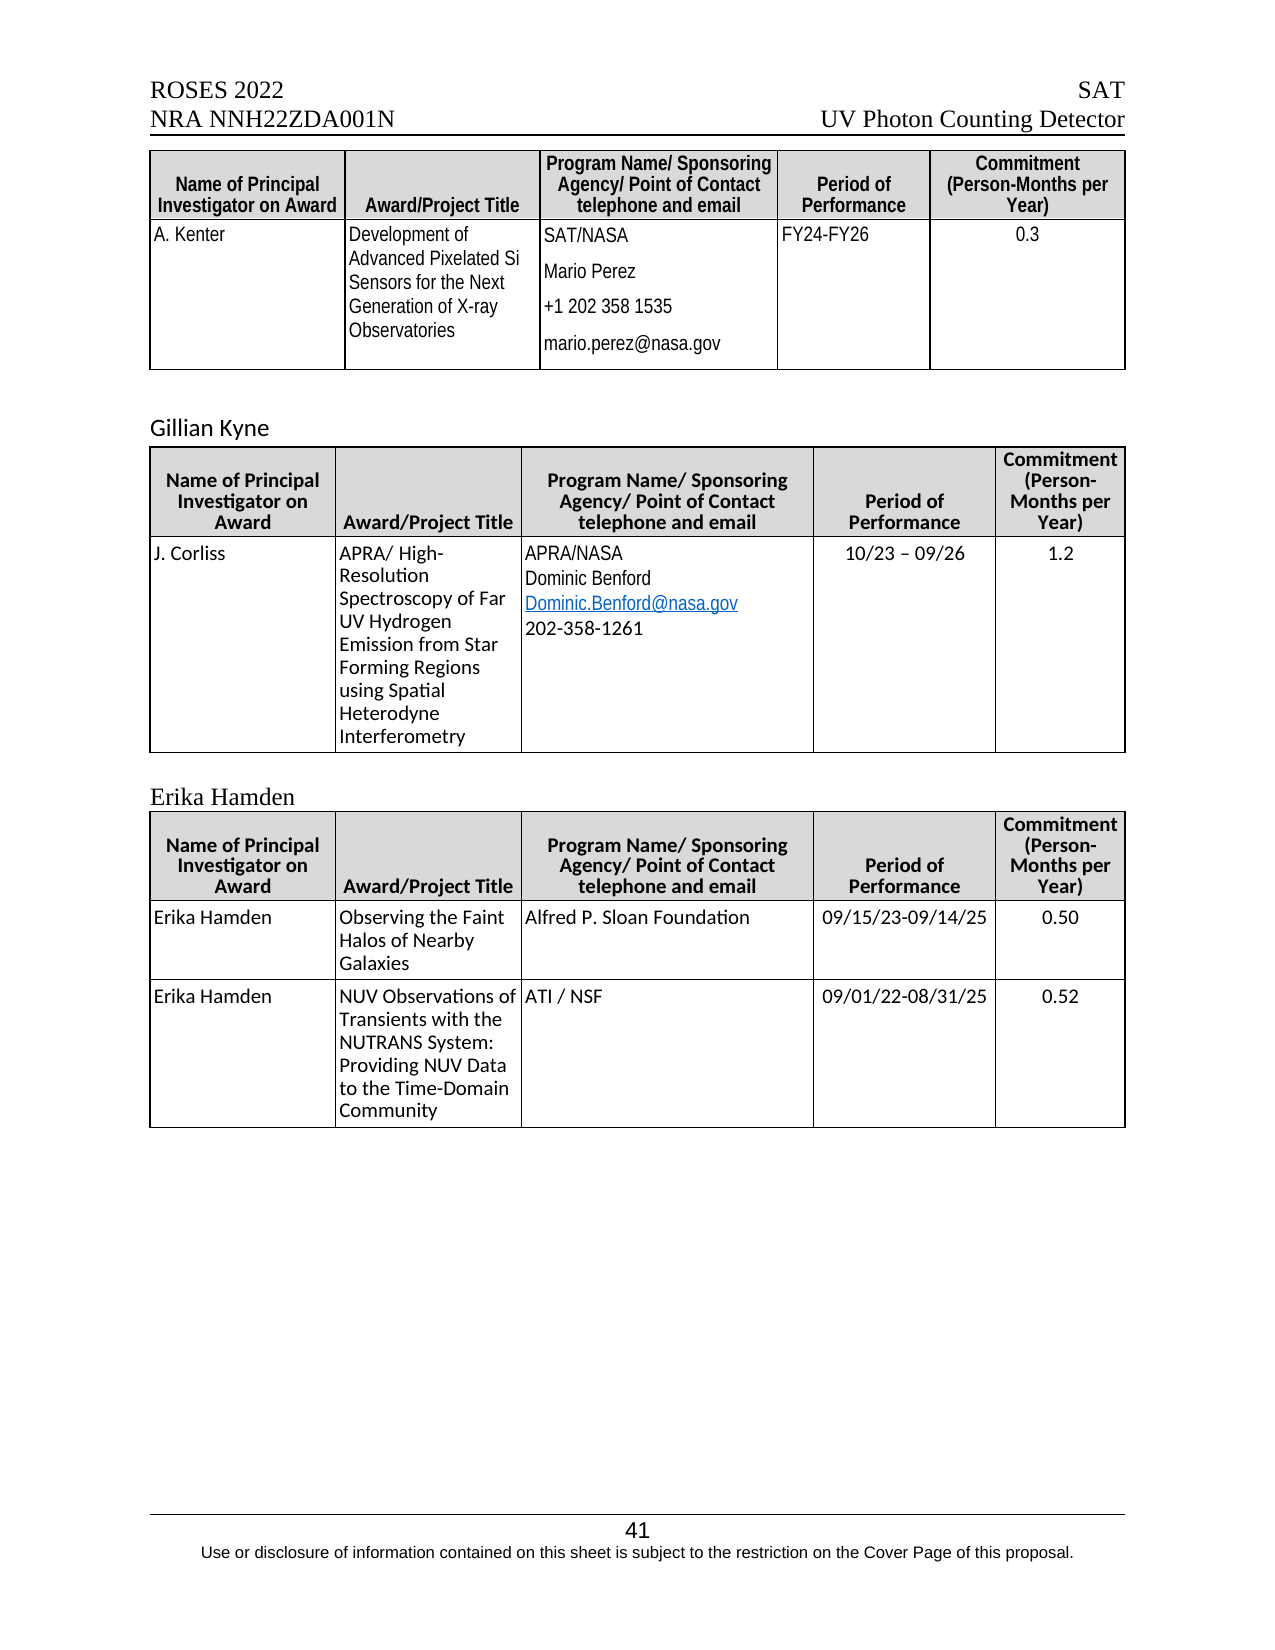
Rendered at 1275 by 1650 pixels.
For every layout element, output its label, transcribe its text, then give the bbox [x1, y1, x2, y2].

table_cell ATI / NSF [522, 980, 813, 1127]
table_cell Erika Hamden [151, 901, 335, 979]
table_header Commitment (Person-Months per Year) [996, 448, 1124, 536]
table_header Name of Principal Investigator on Award [151, 151, 344, 218]
table_header Name of Principal Investigator on Award [151, 448, 335, 536]
table_cell 1.2 [996, 537, 1124, 752]
table_header Period of Performance [778, 151, 929, 218]
table_cell Observing the Faint Halos of Nearby Galaxies [336, 901, 521, 979]
table_cell SAT/NASA Mario Perez +1 202 358 1535 mario.perez@nasa.gov [541, 220, 777, 369]
table_header Program Name/ Sponsoring Agency/ Point of Contact telephone and email [522, 812, 813, 900]
table_header Program Name/ Sponsoring Agency/ Point of Contact telephone and email [541, 151, 777, 218]
table_header Commitment (Person-Months per Year) [996, 812, 1124, 900]
table_cell 0.52 [996, 980, 1124, 1127]
table_header Program Name/ Sponsoring Agency/ Point of Contact telephone and email [522, 448, 813, 536]
table_cell J. Corliss [151, 537, 335, 752]
table_cell Erika Hamden [151, 980, 335, 1127]
table_cell Development of Advanced Pixelated Si Sensors for the Next Generation of X-ray Observatories [346, 220, 539, 369]
table_header Name of Principal Investigator on Award [151, 812, 335, 900]
table_header Commitment (Person-Months per Year) [931, 151, 1124, 218]
table_header Period of Performance [814, 812, 995, 900]
table_header Period of Performance [814, 448, 995, 536]
table_cell 09/01/22-08/31/25 [814, 980, 995, 1127]
table_cell 09/15/23-09/14/25 [814, 901, 995, 979]
table_cell NUV Observations of Transients with the NUTRANS System: Providing NUV Data to the Time-Domain Community [336, 980, 521, 1127]
table_header Award/Project Title [336, 448, 521, 536]
table_cell 0.50 [996, 901, 1124, 979]
table_cell FY24-FY26 [778, 220, 929, 369]
table_cell APRA/ High-Resolution Spectroscopy of Far UV Hydrogen Emission from Star Forming Regions using Spatial Heterodyne Interferometry [336, 537, 521, 752]
table_header Award/Project Title [346, 151, 539, 218]
table_cell 10/23 – 09/26 [814, 537, 995, 752]
text Erika Hamden [150, 782, 1125, 811]
table_header Award/Project Title [336, 812, 521, 900]
text Gillian Kyne [150, 412, 1125, 442]
table_cell 0.3 [931, 220, 1124, 369]
table_cell APRA/NASA Dominic Benford Dominic.Benford@nasa.gov 202-358-1261 [522, 537, 813, 752]
table_cell A. Kenter [151, 220, 344, 369]
table_cell Alfred P. Sloan Foundation [522, 901, 813, 979]
